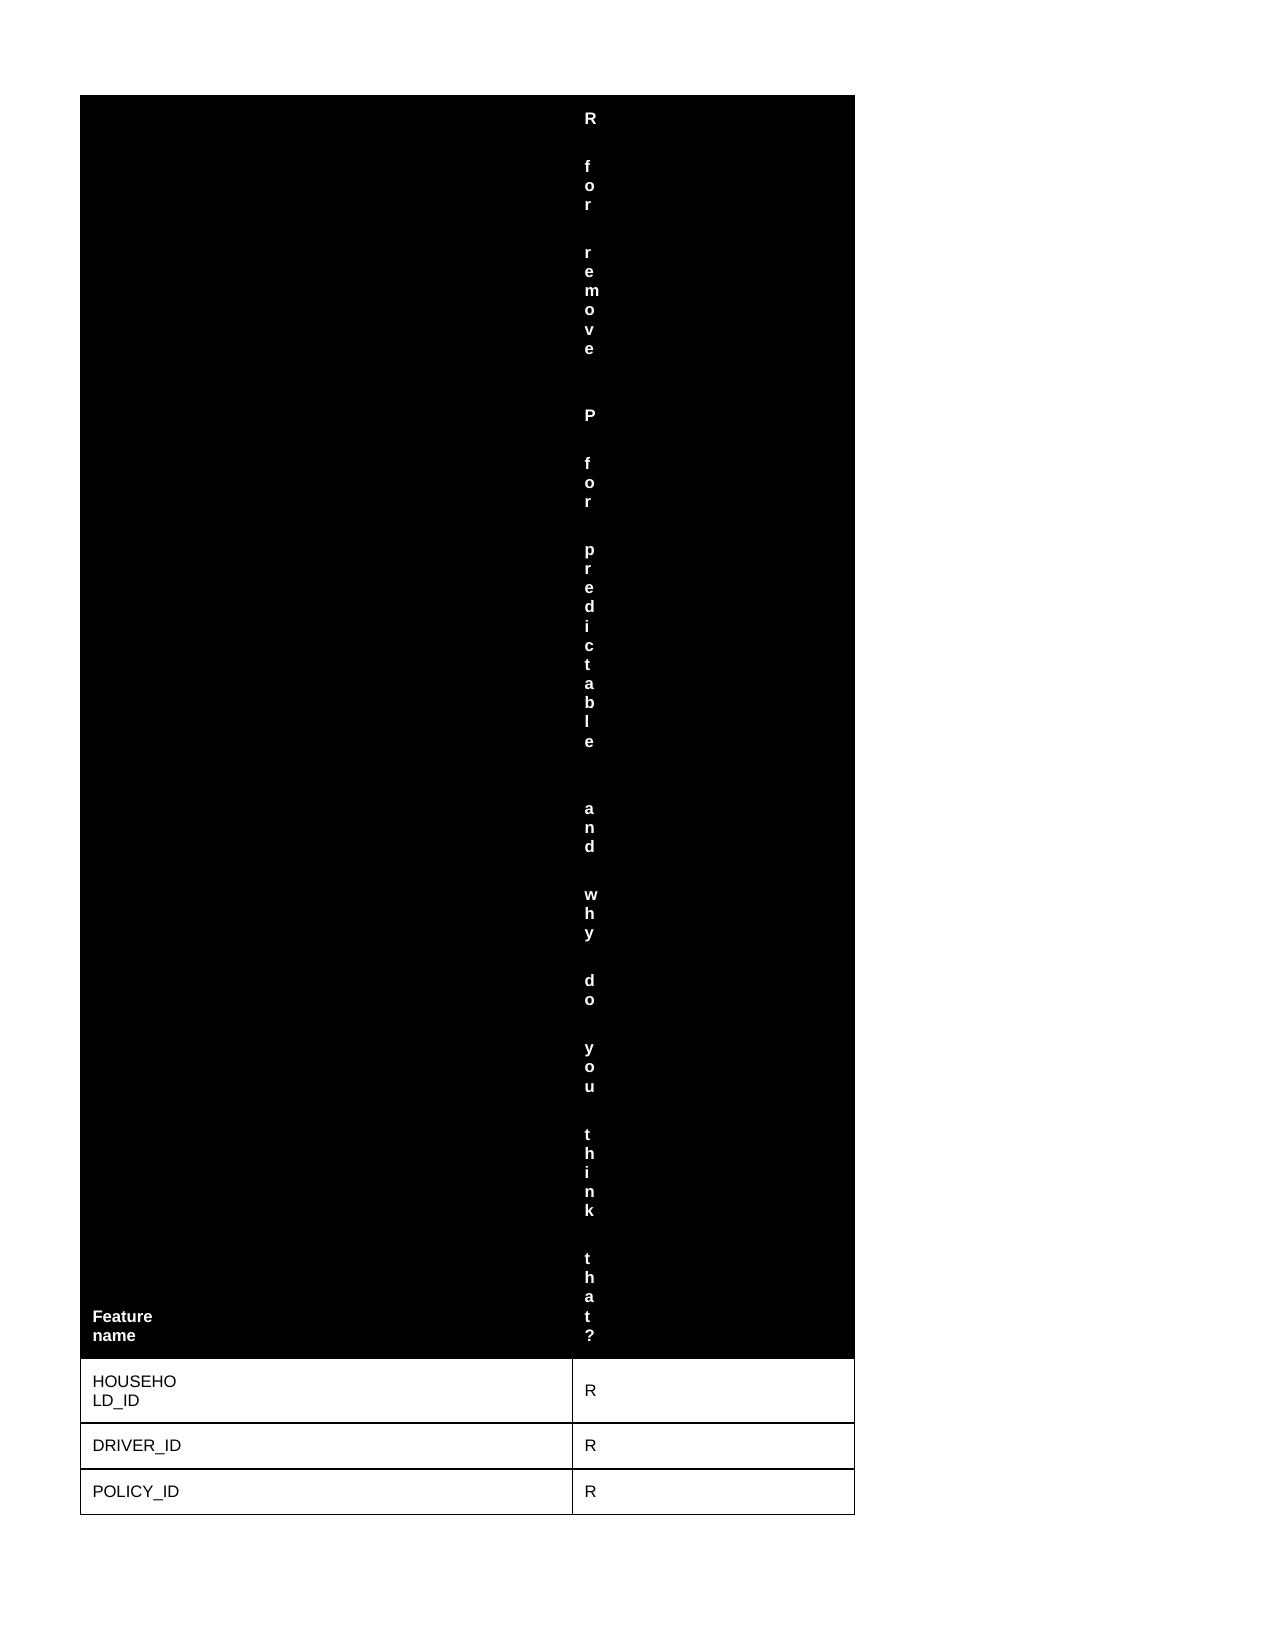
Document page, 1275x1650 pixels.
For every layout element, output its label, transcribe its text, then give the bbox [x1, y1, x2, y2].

table_cell DRIVER_ID [81, 1424, 572, 1468]
table_header Feature name [81, 96, 572, 1357]
table_cell R [573, 1359, 854, 1422]
table_cell HOUSEHOLD_ID [81, 1359, 572, 1422]
table_cell POLICY_ID [81, 1470, 572, 1514]
table_header R for remove P for predictable and why do you think that? [573, 96, 854, 1357]
table_cell R [573, 1424, 854, 1468]
table_cell R [573, 1470, 854, 1514]
